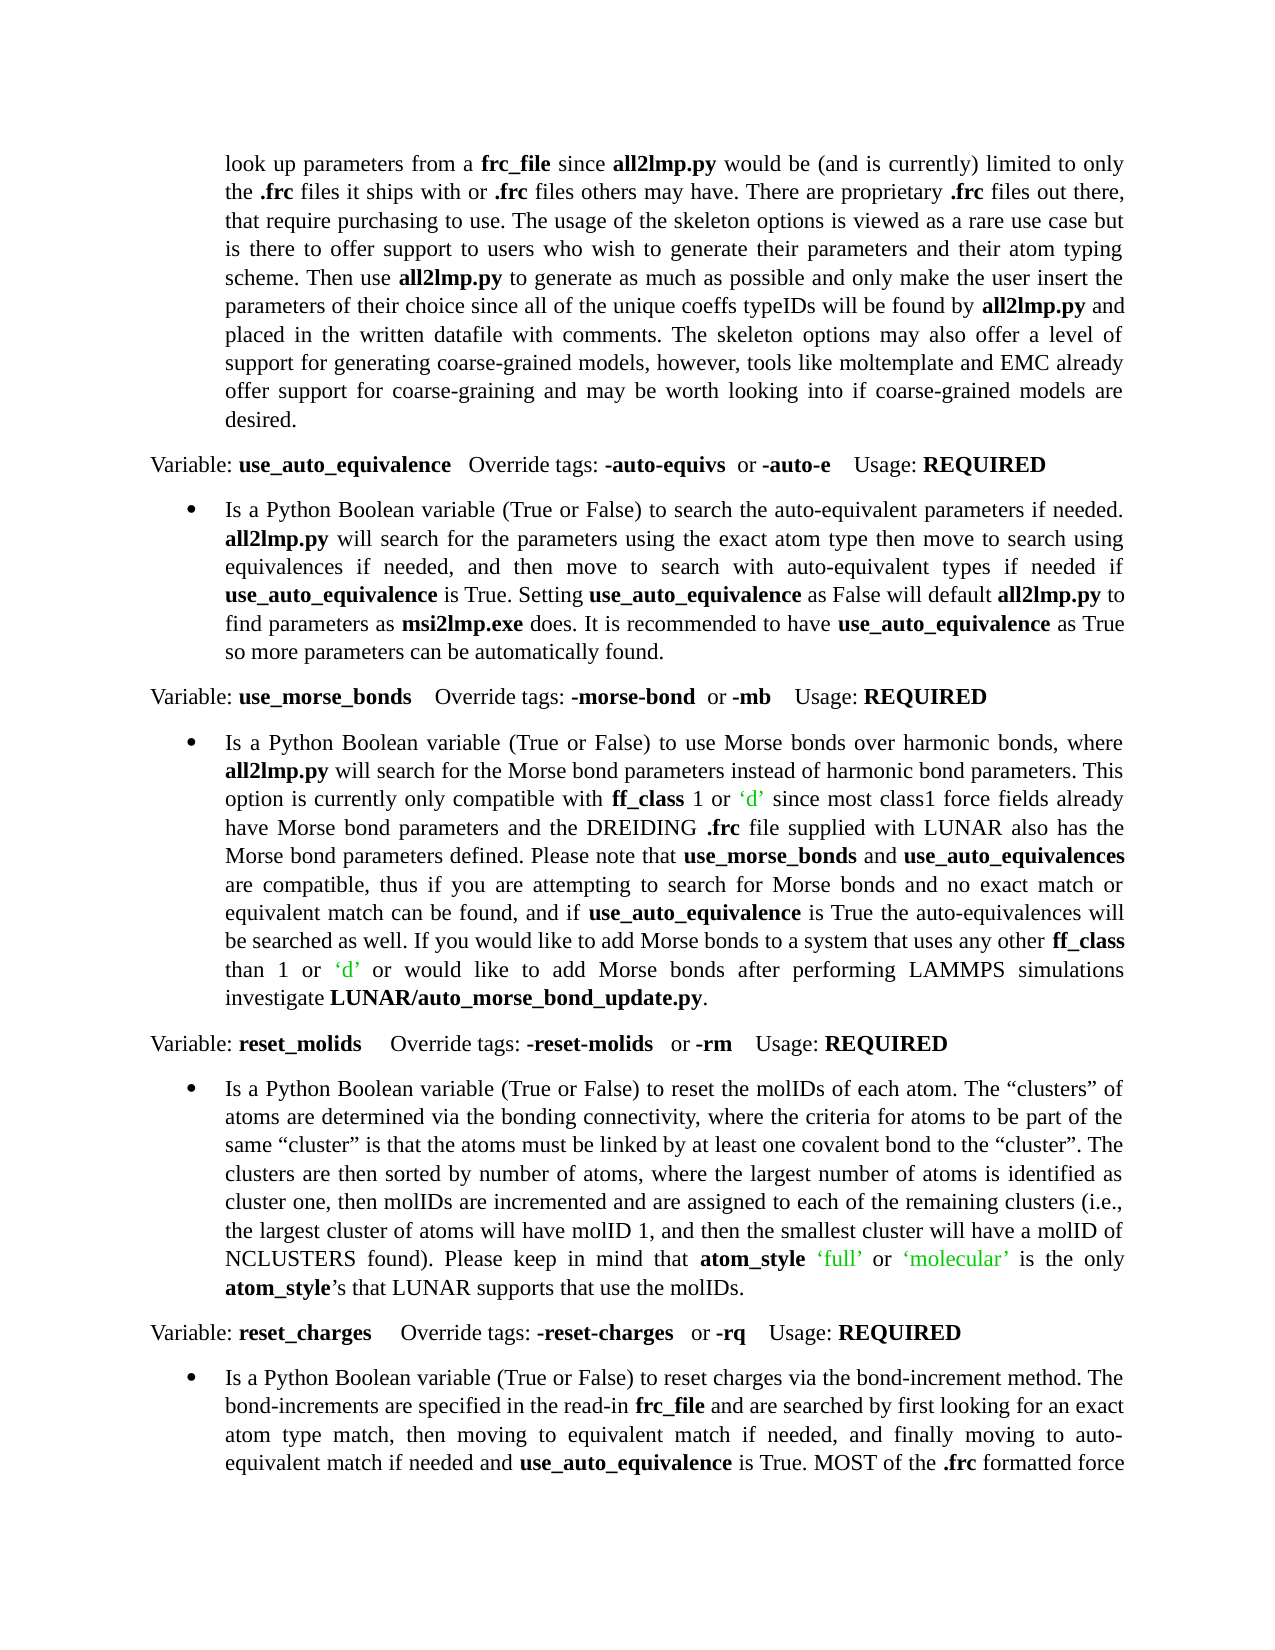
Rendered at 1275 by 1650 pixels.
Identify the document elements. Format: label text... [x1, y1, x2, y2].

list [187, 150, 1125, 432]
text Variable: reset_charges Override tags: -reset-charges or -rq Usage: REQUIRED [150, 1319, 1125, 1345]
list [187, 1364, 1125, 1476]
text Variable: use_auto_equivalence Override tags: -auto-equivs or -auto-e Usage: REQUIRED [150, 451, 1125, 477]
text Variable: reset_molids Override tags: -reset-molids or -rm Usage: REQUIRED [150, 1029, 1125, 1056]
list Is a Python Boolean variable (True or False) to use Morse bonds over harmonic bonds, where all2lmp.py will search for the Morse bond parameters instead of harmonic bond parameters. This option is currently only compatible with ff_class 1 or ‘d’ since most class1 force fields already have Morse bond parameters and the DREIDING .frc file supplied with LUNAR also has the Morse bond parameters defined. Please note that use_morse_bonds and use_auto_equivalences are compatible, thus if you are attempting to search for Morse bonds and no exact match or equivalent match can be found, and if use_auto_equivalence is True the auto-equivalences will be searched as well. If you would like to add Morse bonds to a system that uses any other ff_class than 1 or ‘d’ or would like to add Morse bonds after performing LAMMPS simulations investigate LUNAR/auto_morse_bond_update.py. [187, 728, 1125, 1011]
list Is a Python Boolean variable (True or False) to reset the molIDs of each atom. The “clusters” of atoms are determined via the bonding connectivity, where the criteria for atoms to be part of the same “cluster” is that the atoms must be linked by at least one covalent bond to the “cluster”. The clusters are then sorted by number of atoms, where the largest number of atoms is identified as cluster one, then molIDs are incremented and are assigned to each of the remaining clusters (i.e., the largest cluster of atoms will have molID 1, and then the smallest cluster will have a molID of NCLUSTERS found). Please keep in mind that atom_style ‘full’ or ‘molecular’ is the only atom_style’s that LUNAR supports that use the molIDs. [187, 1075, 1125, 1300]
text Variable: use_morse_bonds Override tags: -morse-bond or -mb Usage: REQUIRED [150, 683, 1125, 710]
list Is a Python Boolean variable (True or False) to search the auto-equivalent parameters if needed. all2lmp.py will search for the parameters using the exact atom type then move to search using equivalences if needed, and then move to search with auto-equivalent types if needed if use_auto_equivalence is True. Setting use_auto_equivalence as False will default all2lmp.py to find parameters as msi2lmp.exe does. It is recommended to have use_auto_equivalence as True so more parameters can be automatically found. [187, 496, 1125, 665]
